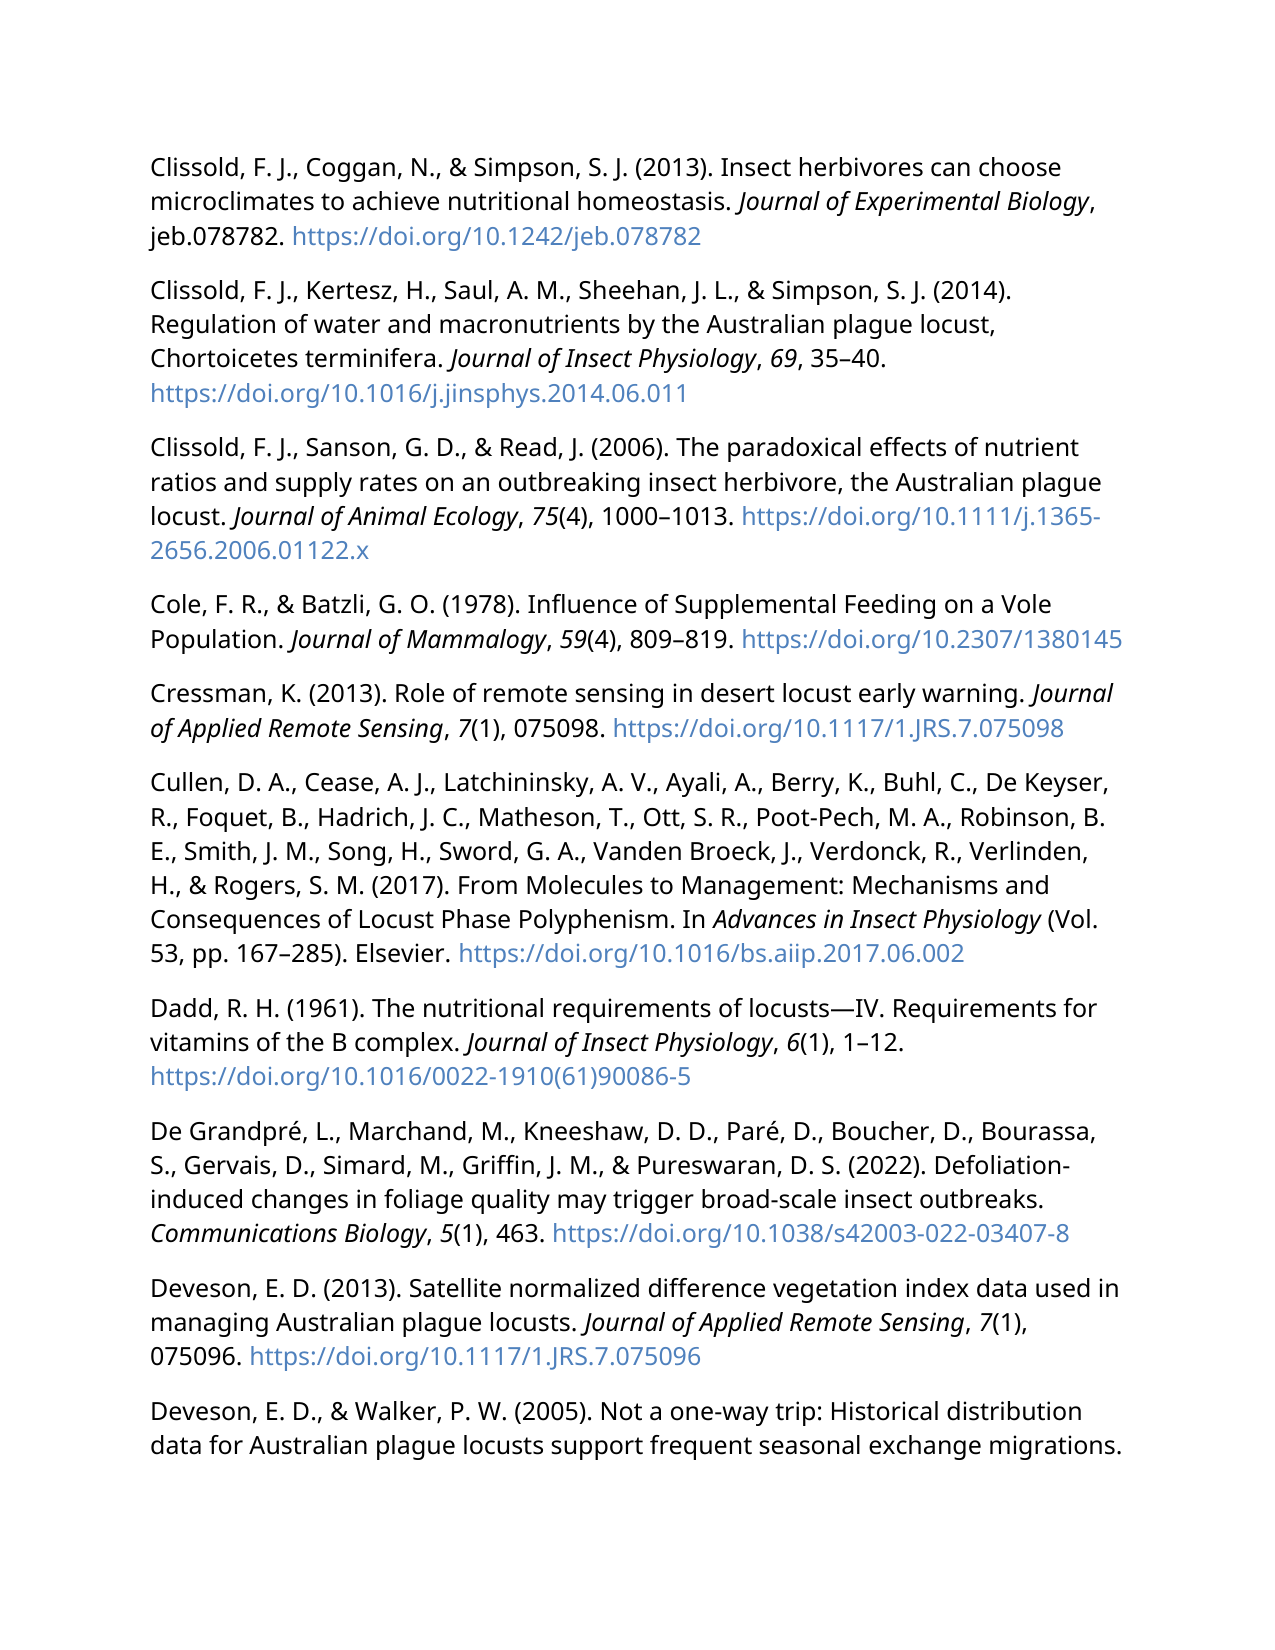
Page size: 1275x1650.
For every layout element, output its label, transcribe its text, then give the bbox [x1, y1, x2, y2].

text Deveson, E. D. (2013). Satellite normalized difference vegetation index data used in managing Australian plague locusts. Journal of Applied Remote Sensing, 7(1), 075096. https://doi.org/10.1117/1.JRS.7.075096 [150, 1270, 1125, 1373]
text Clissold, F. J., Sanson, G. D., & Read, J. (2006). The paradoxical effects of nutrient ratios and supply rates on an outbreaking insect herbivore, the Australian plague locust. Journal of Animal Ecology, 75(4), 1000–1013. https://doi.org/10.1111/j.1365-2656.2006.01122.x [150, 430, 1125, 566]
text Dadd, R. H. (1961). The nutritional requirements of locusts—IV. Requirements for vitamins of the B complex. Journal of Insect Physiology, 6(1), 1–12. https://doi.org/10.1016/0022-1910(61)90086-5 [150, 990, 1125, 1092]
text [150, 1393, 1125, 1462]
text Cullen, D. A., Cease, A. J., Latchininsky, A. V., Ayali, A., Berry, K., Buhl, C., De Keyser, R., Foquet, B., Hadrich, J. C., Matheson, T., Ott, S. R., Poot-Pech, M. A., Robinson, B. E., Smith, J. M., Song, H., Sword, G. A., Vanden Broeck, J., Verdonck, R., Verlinden, H., & Rogers, S. M. (2017). From Molecules to Management: Mechanisms and Consequences of Locust Phase Polyphenism. In Advances in Insect Physiology (Vol. 53, pp. 167–285). Elsevier. https://doi.org/10.1016/bs.aiip.2017.06.002 [150, 765, 1125, 969]
text Cole, F. R., & Batzli, G. O. (1978). Influence of Supplemental Feeding on a Vole Population. Journal of Mammalogy, 59(4), 809–819. https://doi.org/10.2307/1380145 [150, 587, 1125, 655]
text Clissold, F. J., Coggan, N., & Simpson, S. J. (2013). Insect herbivores can choose microclimates to achieve nutritional homeostasis. Journal of Experimental Biology, jeb.078782. https://doi.org/10.1242/jeb.078782 [150, 150, 1125, 252]
text Cressman, K. (2013). Role of remote sensing in desert locust early warning. Journal of Applied Remote Sensing, 7(1), 075098. https://doi.org/10.1117/1.JRS.7.075098 [150, 676, 1125, 744]
text Clissold, F. J., Kertesz, H., Saul, A. M., Sheehan, J. L., & Simpson, S. J. (2014). Regulation of water and macronutrients by the Australian plague locust, Chortoicetes terminifera. Journal of Insect Physiology, 69, 35–40. https://doi.org/10.1016/j.jinsphys.2014.06.011 [150, 273, 1125, 409]
text De Grandpré, L., Marchand, M., Kneeshaw, D. D., Paré, D., Boucher, D., Bourassa, S., Gervais, D., Simard, M., Griffin, J. M., & Pureswaran, D. S. (2022). Defoliation-induced changes in foliage quality may trigger broad-scale insect outbreaks. Communications Biology, 5(1), 463. https://doi.org/10.1038/s42003-022-03407-8 [150, 1113, 1125, 1249]
